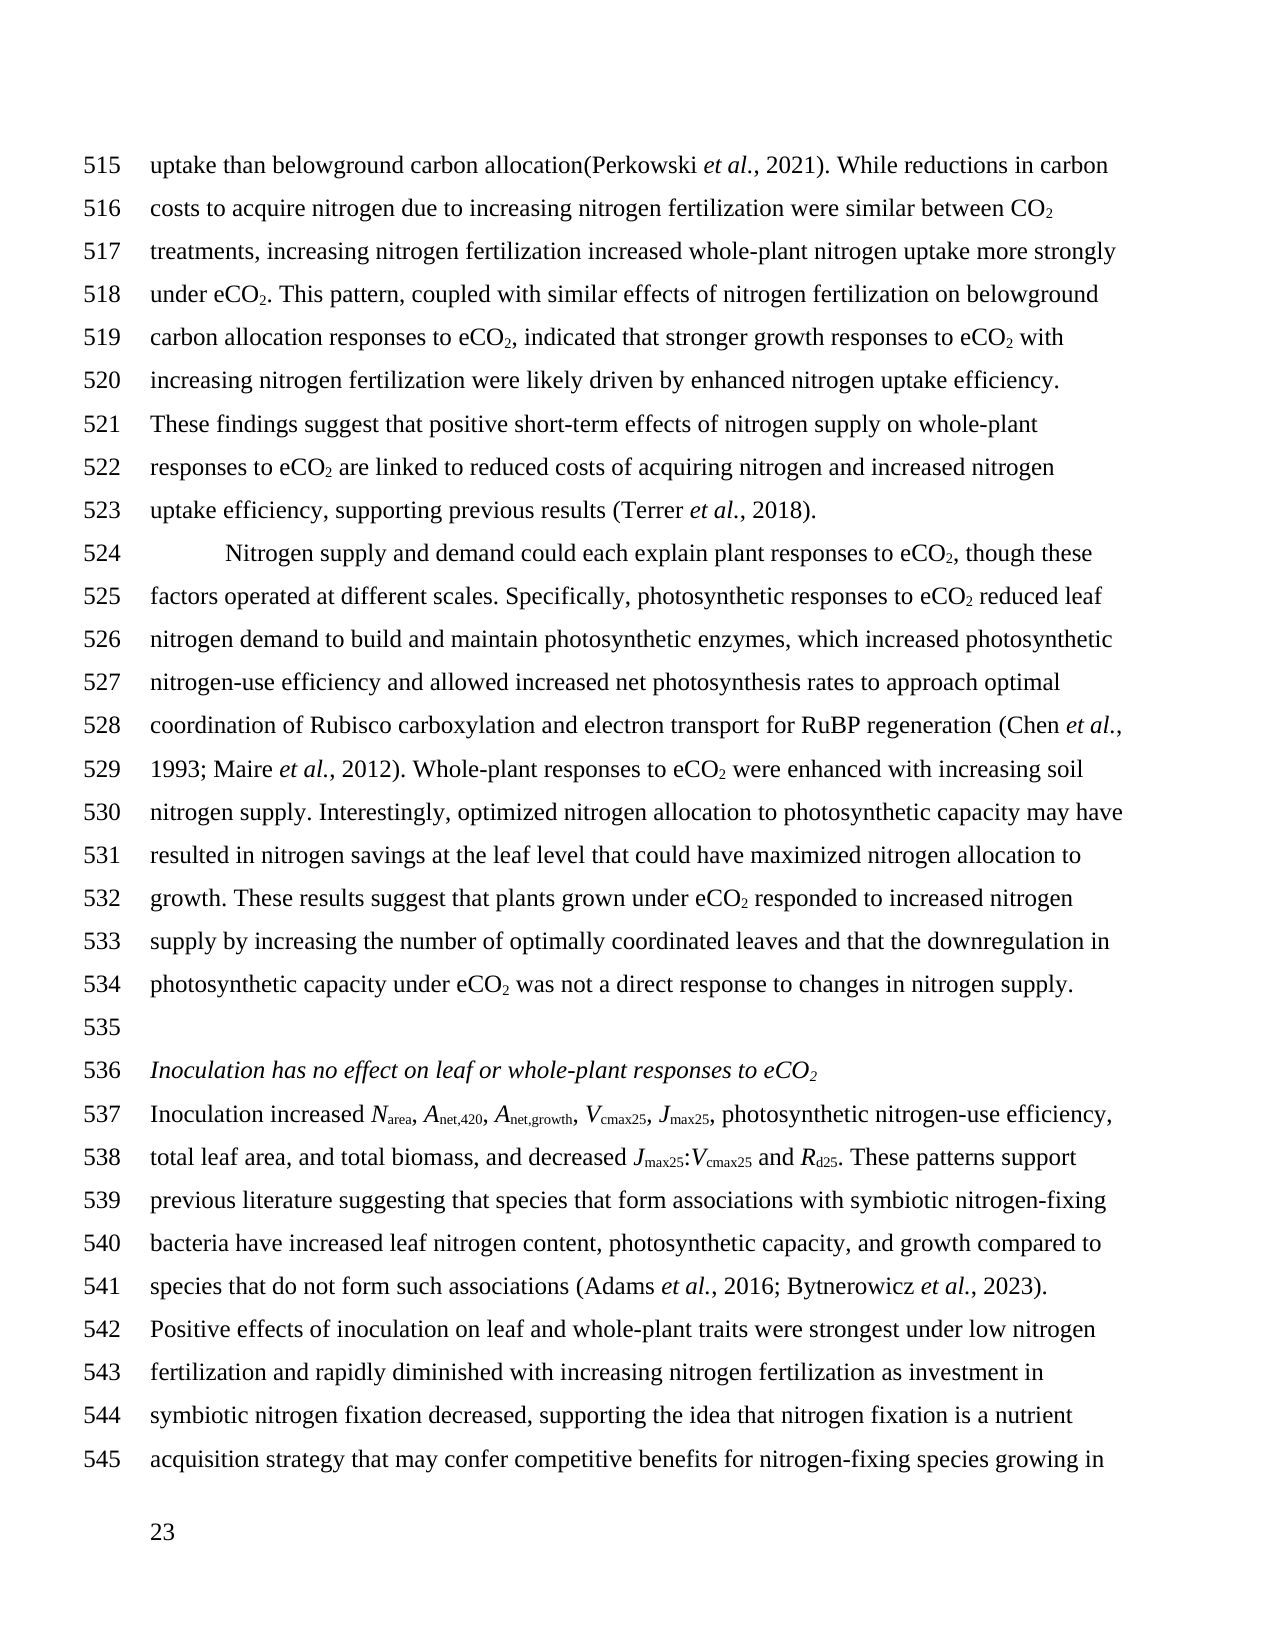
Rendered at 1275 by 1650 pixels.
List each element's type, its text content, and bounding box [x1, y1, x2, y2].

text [150, 150, 1125, 524]
text Nitrogen supply and demand could each explain plant responses to eCO2, though these factors operated at different scales. Specifically, photosynthetic responses to eCO2 reduced leaf nitrogen demand to build and maintain photosynthetic enzymes, which increased photosynthetic nitrogen-use efficiency and allowed increased net photosynthesis rates to approach optimal coordination of Rubisco carboxylation and electron transport for RuBP regeneration . Whole-plant responses to eCO2 were enhanced with increasing soil nitrogen supply. Interestingly, optimized nitrogen allocation to photosynthetic capacity may have resulted in nitrogen savings at the leaf level that could have maximized nitrogen allocation to growth. These results suggest that plants grown under eCO2 responded to increased nitrogen supply by increasing the number of optimally coordinated leaves and that the downregulation in photosynthetic capacity under eCO2 was not a direct response to changes in nitrogen supply. [150, 538, 1125, 998]
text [150, 1099, 1125, 1472]
text Inoculation has no effect on leaf or whole-plant responses to eCO2 [150, 1056, 1125, 1084]
